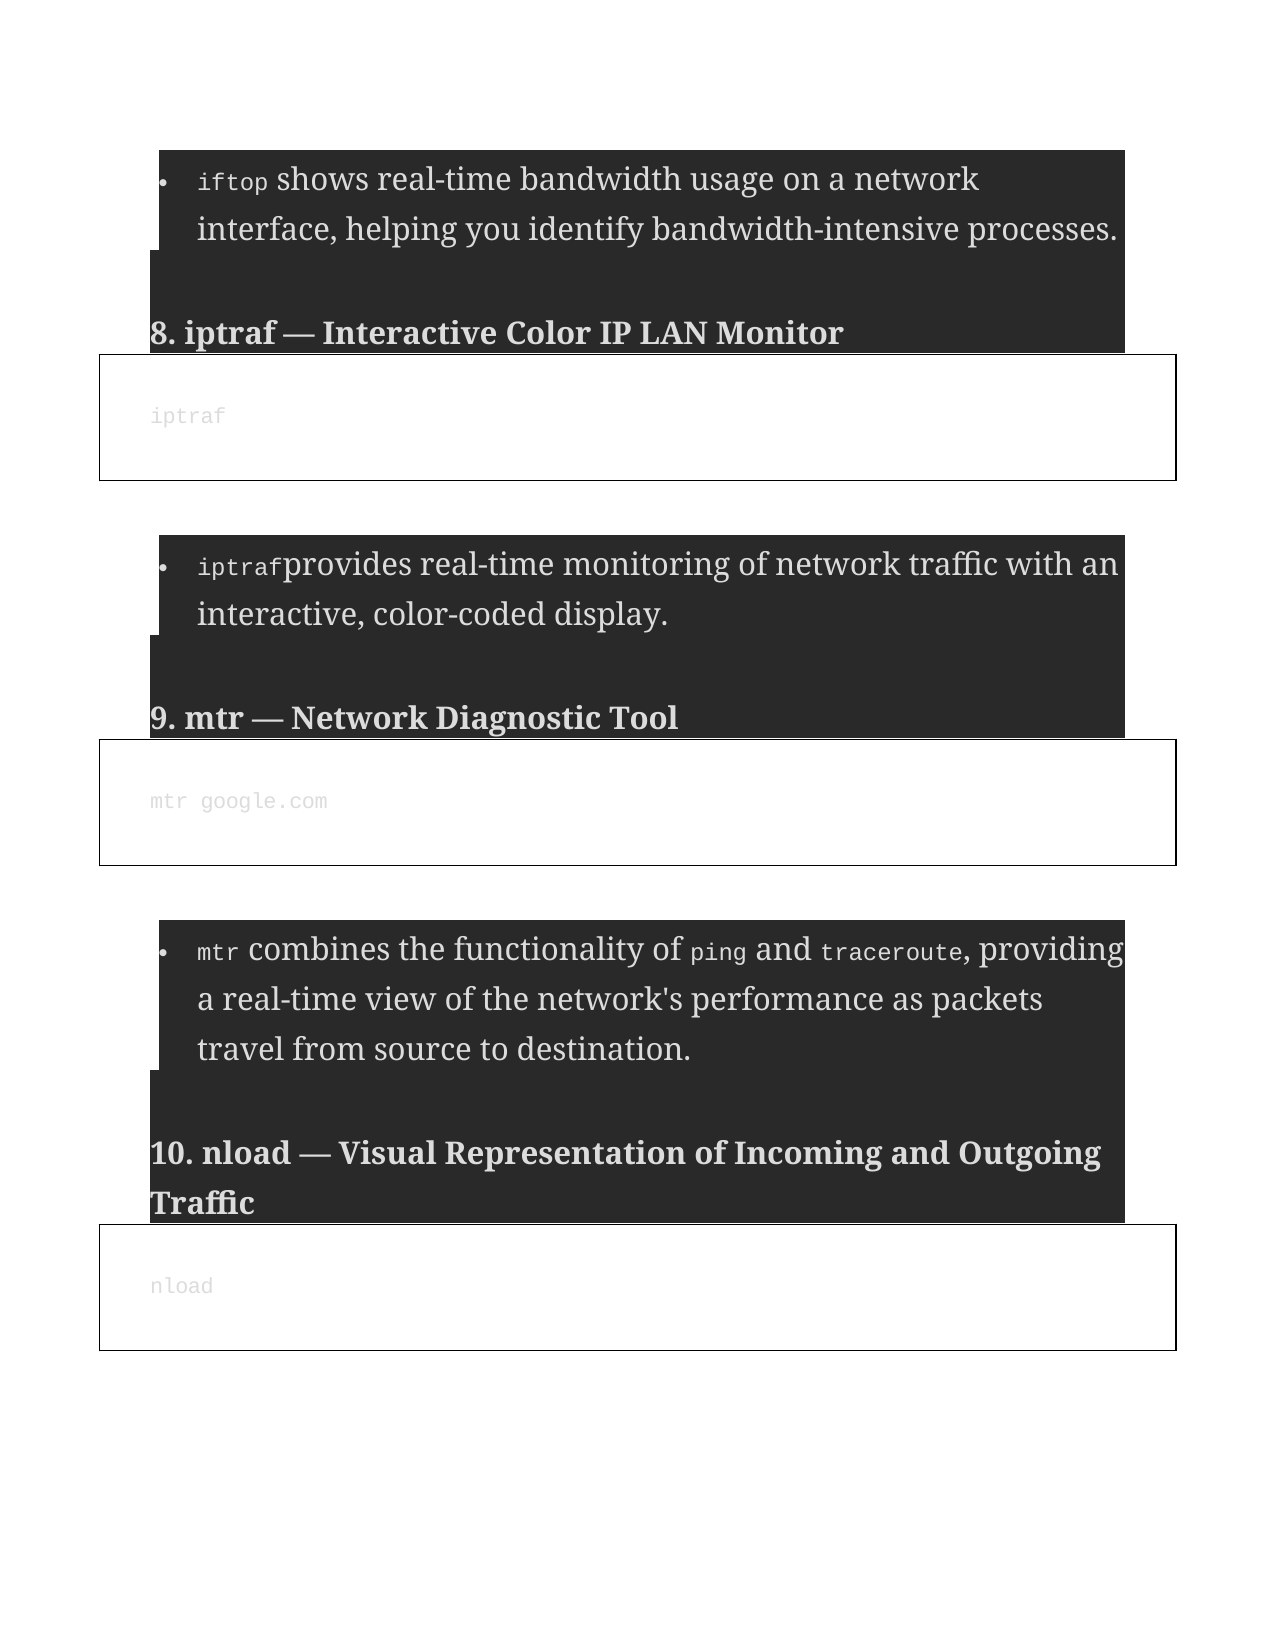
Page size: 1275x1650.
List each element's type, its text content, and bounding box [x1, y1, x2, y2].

text 8. iptraf — Interactive Color IP LAN Monitor [150, 303, 1125, 353]
text 10. nload — Visual Representation of Incoming and Outgoing Traffic [150, 1123, 1125, 1223]
list iftop shows real-time bandwidth usage on a network interface, helping you identify bandwidth-intensive processes. [159, 150, 1125, 250]
text iptraf [100, 355, 1175, 480]
text 9. mtr — Network Diagnostic Tool [150, 688, 1125, 738]
text nload [100, 1225, 1175, 1350]
list iptrafprovides real-time monitoring of network traffic with an interactive, color-coded display. [159, 535, 1125, 635]
list mtr combines the functionality of ping and traceroute, providing a real-time view of the network's performance as packets travel from source to destination. [159, 920, 1125, 1070]
text mtr google.com [100, 740, 1175, 865]
